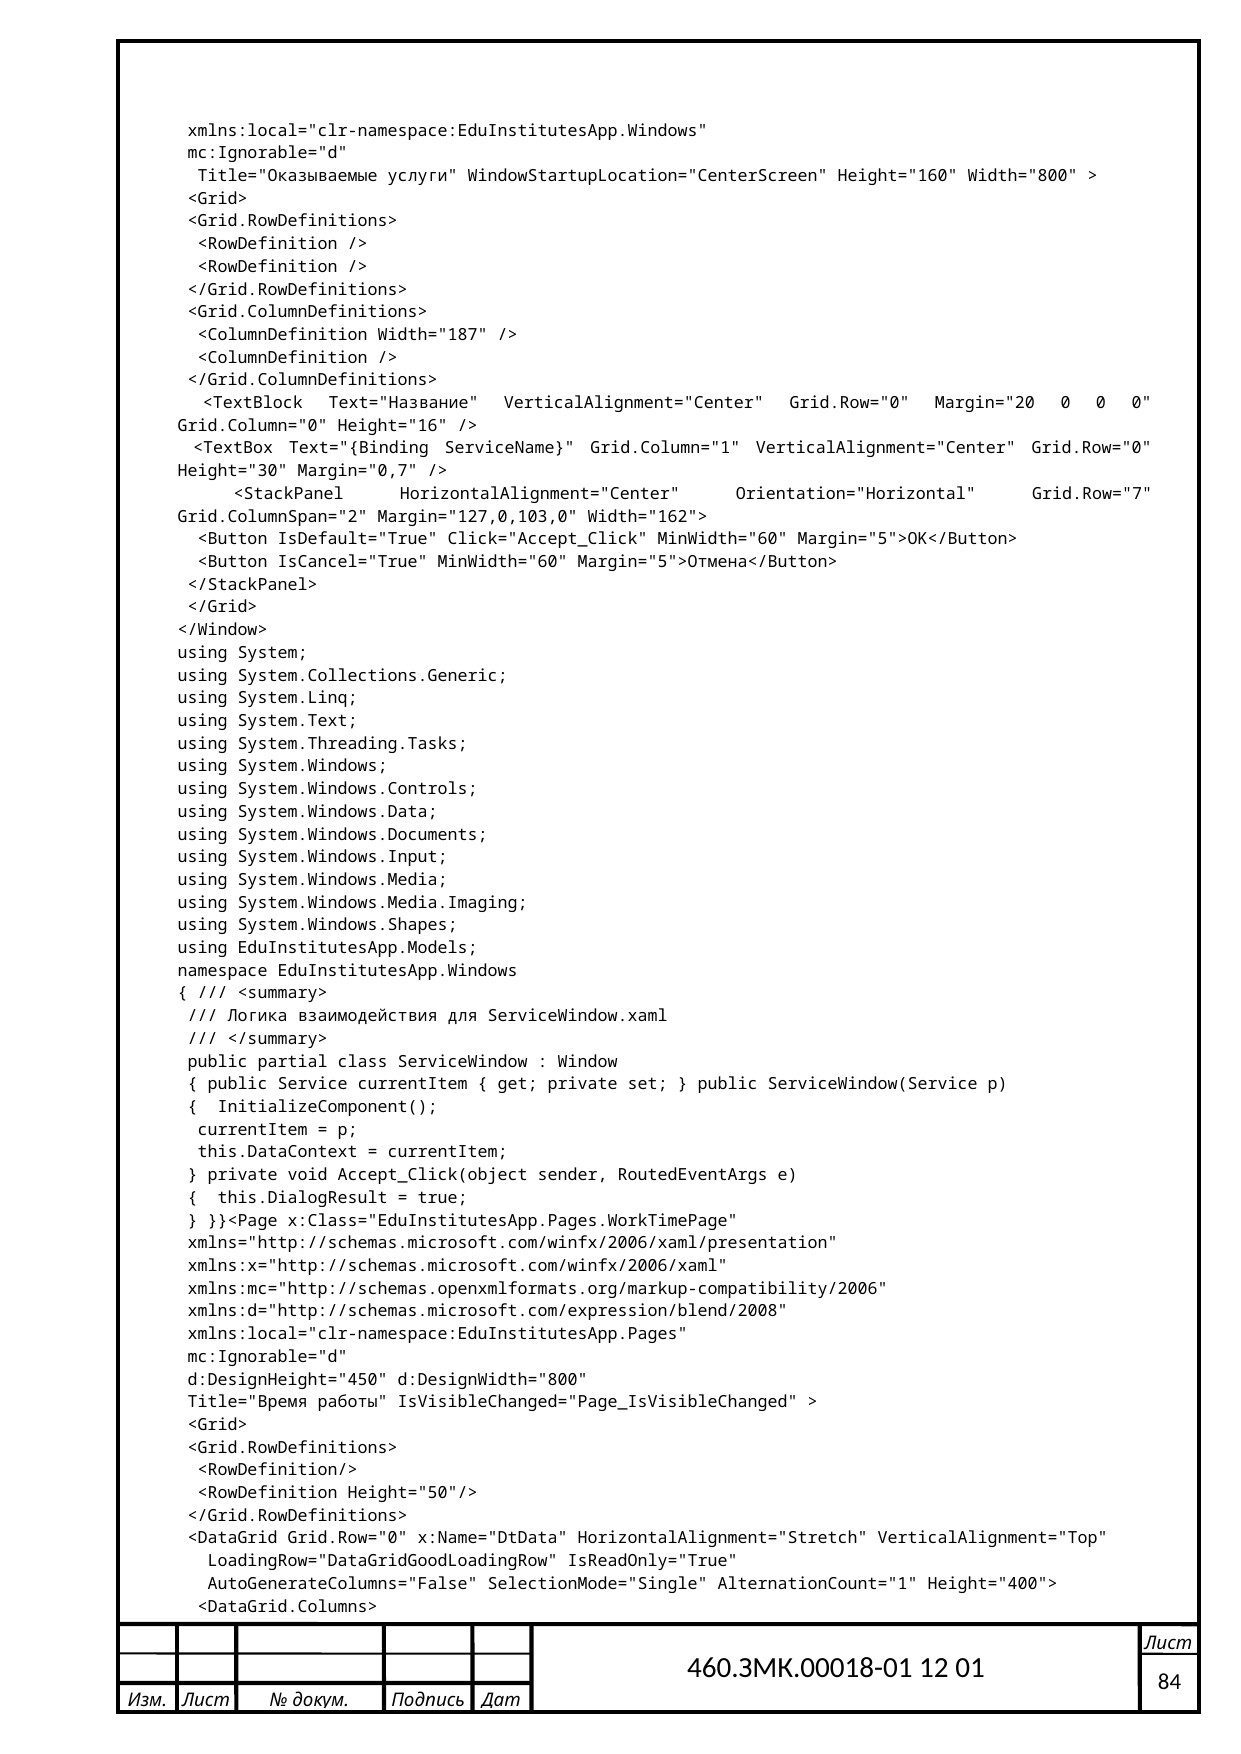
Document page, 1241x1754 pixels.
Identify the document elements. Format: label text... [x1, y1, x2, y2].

text using System.Windows.Media.Imaging; [177, 890, 1152, 913]
text xmlns:local="clr-namespace:EduInstitutesApp.Pages" [177, 1322, 1152, 1344]
text xmlns:d="http://schemas.microsoft.com/expression/blend/2008" [177, 1299, 1152, 1322]
text <TextBlock Text="Название" VerticalAlignment="Center" Grid.Row="0" Margin="20 0 0 0" Grid.Column="0" Height="16" /> [177, 391, 1152, 436]
text xmlns:x="http://schemas.microsoft.com/winfx/2006/xaml" [177, 1253, 1152, 1276]
text Title="Время работы" IsVisibleChanged="Page_IsVisibleChanged" > [177, 1390, 1152, 1412]
text /// </summary> [177, 1026, 1152, 1049]
text <Button IsDefault="True" Click="Accept_Click" MinWidth="60" Margin="5">OK</Button> [177, 527, 1152, 549]
text currentItem = p; [177, 1117, 1152, 1140]
text using System; [177, 640, 1152, 663]
text xmlns="http://schemas.microsoft.com/winfx/2006/xaml/presentation" [177, 1231, 1152, 1253]
text </StackPanel> [177, 572, 1152, 595]
text mc:Ignorable="d" [177, 1344, 1152, 1367]
text <RowDefinition/> [177, 1458, 1152, 1481]
text <RowDefinition Height="50"/> [177, 1481, 1152, 1503]
text using System.Windows.Controls; [177, 777, 1152, 799]
text <DataGrid.Columns> [177, 1594, 1152, 1617]
text </Grid.RowDefinitions> [177, 277, 1152, 300]
text </Grid.RowDefinitions> [177, 1503, 1152, 1526]
text public partial class ServiceWindow : Window [177, 1049, 1152, 1072]
text { /// <summary> [177, 981, 1152, 1004]
text Title="Оказываемые услуги" WindowStartupLocation="CenterScreen" Height="160" Width="800" > [177, 163, 1152, 186]
text using System.Windows.Documents; [177, 822, 1152, 845]
text xmlns:local="clr-namespace:EduInstitutesApp.Windows" [177, 118, 1152, 141]
text } private void Accept_Click(object sender, RoutedEventArgs e) [177, 1163, 1152, 1185]
text <Grid> [177, 186, 1152, 209]
text xmlns:mc="http://schemas.openxmlformats.org/markup-compatibility/2006" [177, 1276, 1152, 1299]
text /// Логика взаимодействия для ServiceWindow.xaml [177, 1004, 1152, 1026]
text } }}<Page x:Class="EduInstitutesApp.Pages.WorkTimePage" [177, 1208, 1152, 1231]
text this.DataContext = currentItem; [177, 1140, 1152, 1163]
text LoadingRow="DataGridGoodLoadingRow" IsReadOnly="True" [177, 1549, 1152, 1571]
text </Grid> [177, 595, 1152, 618]
text AutoGenerateColumns="False" SelectionMode="Single" AlternationCount="1" Height="400"> [177, 1571, 1152, 1594]
text { InitializeComponent(); [177, 1094, 1152, 1117]
text <Grid.ColumnDefinitions> [177, 300, 1152, 322]
text using System.Windows; [177, 754, 1152, 777]
text namespace EduInstitutesApp.Windows [177, 958, 1152, 981]
text using System.Threading.Tasks; [177, 731, 1152, 754]
text <RowDefinition /> [177, 254, 1152, 277]
text mc:Ignorable="d" [177, 141, 1152, 163]
text <StackPanel HorizontalAlignment="Center" Orientation="Horizontal" Grid.Row="7" Grid.ColumnSpan="2" Margin="127,0,103,0" Width="162"> [177, 481, 1152, 527]
text </Grid.ColumnDefinitions> [177, 368, 1152, 391]
text <Grid.RowDefinitions> [177, 209, 1152, 232]
text using System.Text; [177, 708, 1152, 731]
text using System.Windows.Input; [177, 845, 1152, 867]
text <DataGrid Grid.Row="0" x:Name="DtData" HorizontalAlignment="Stretch" VerticalAlignment="Top" [177, 1526, 1152, 1549]
text { this.DialogResult = true; [177, 1185, 1152, 1208]
text </Window> [177, 618, 1152, 640]
text <ColumnDefinition Width="187" /> [177, 322, 1152, 345]
text <Button IsCancel="True" MinWidth="60" Margin="5">Отмена</Button> [177, 549, 1152, 572]
text <TextBox Text="{Binding ServiceName}" Grid.Column="1" VerticalAlignment="Center" Grid.Row="0" Height="30" Margin="0,7" /> [177, 436, 1152, 481]
text using System.Windows.Media; [177, 867, 1152, 890]
text { public Service currentItem { get; private set; } public ServiceWindow(Service p) [177, 1072, 1152, 1094]
text using System.Linq; [177, 686, 1152, 708]
text using System.Collections.Generic; [177, 663, 1152, 686]
text d:DesignHeight="450" d:DesignWidth="800" [177, 1367, 1152, 1390]
text using EduInstitutesApp.Models; [177, 936, 1152, 958]
text <RowDefinition /> [177, 232, 1152, 254]
text using System.Windows.Shapes; [177, 913, 1152, 936]
text using System.Windows.Data; [177, 799, 1152, 822]
text <Grid> [177, 1412, 1152, 1435]
text <ColumnDefinition /> [177, 345, 1152, 368]
text <Grid.RowDefinitions> [177, 1435, 1152, 1458]
